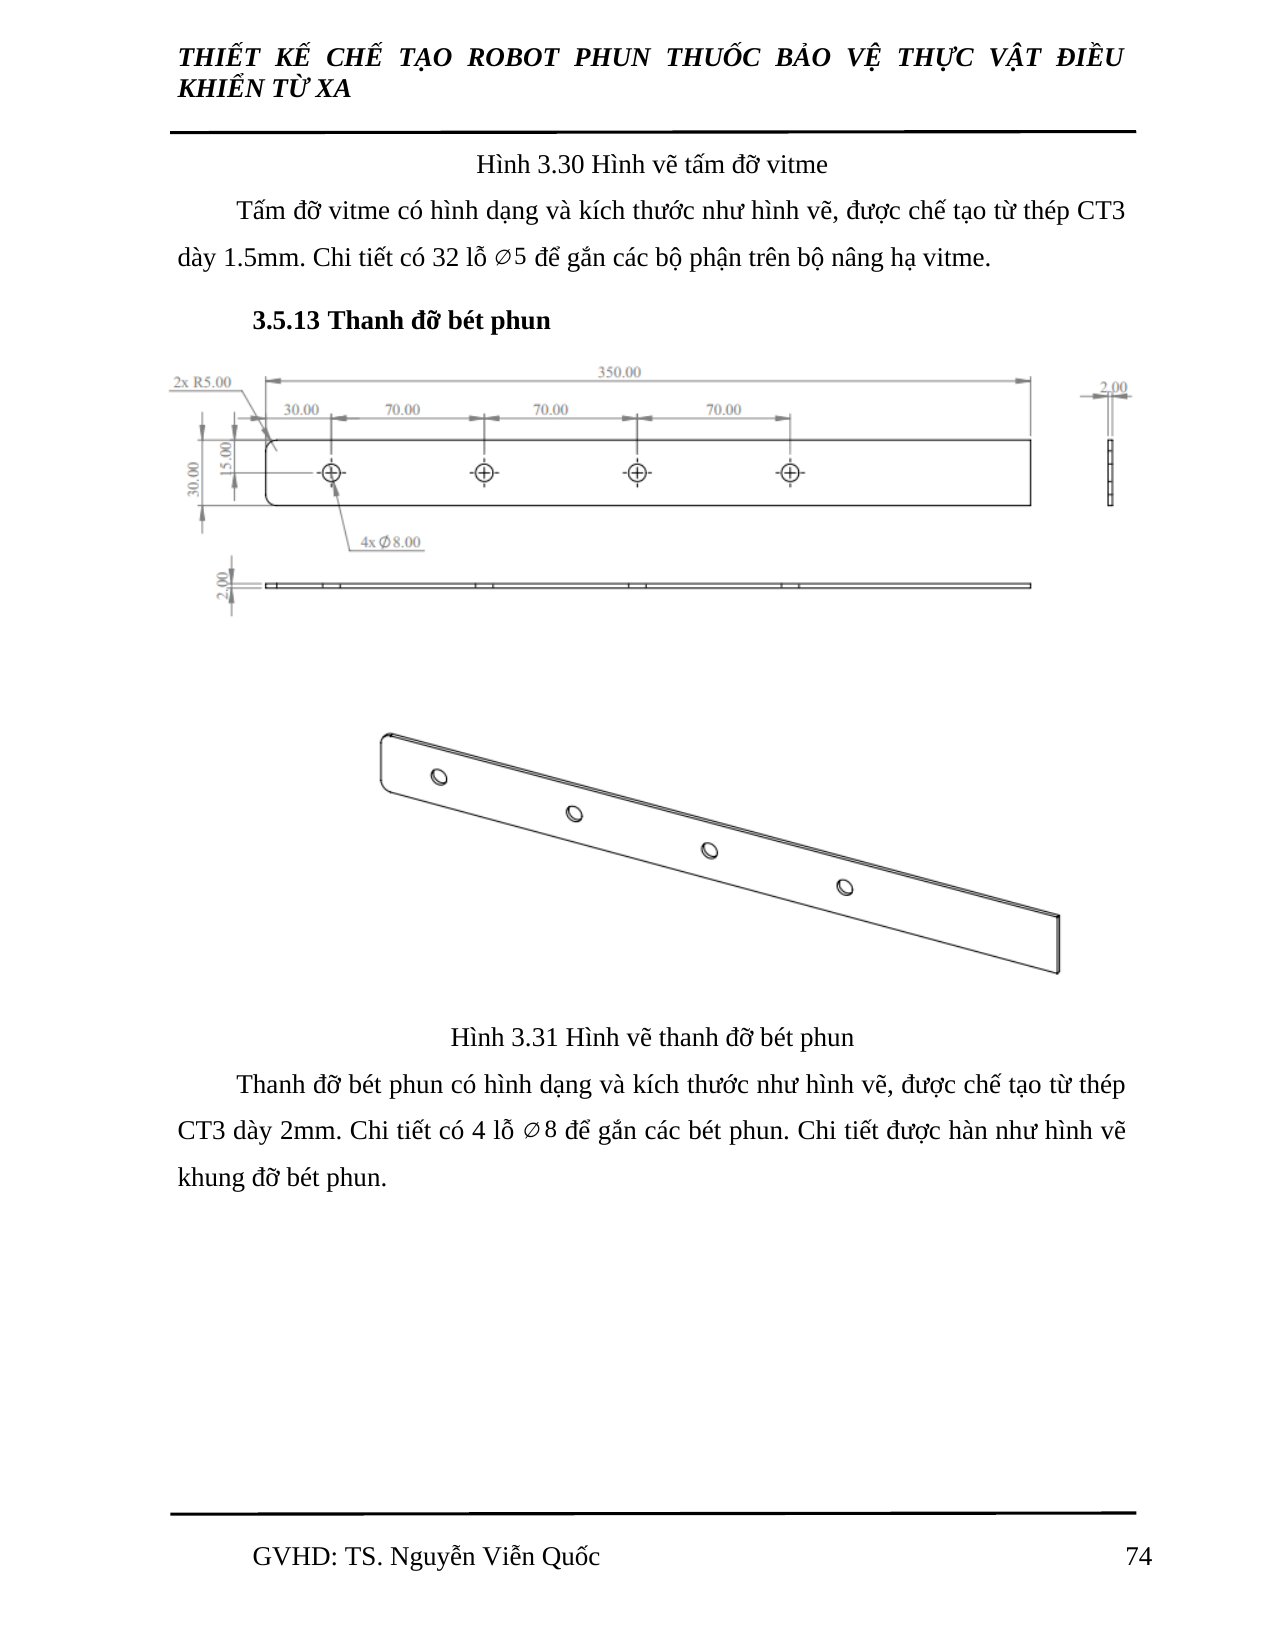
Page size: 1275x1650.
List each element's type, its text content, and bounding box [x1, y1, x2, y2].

subtitle Hình 3.30 Hình vẽ tấm đỡ vitme [177, 148, 1127, 179]
subtitle Hình 3.31 Hình vẽ thanh đỡ bét phun [177, 991, 1127, 1052]
picture [164, 351, 1140, 991]
text Tấm đỡ vitme có hình dạng và kích thước như hình vẽ, được chế tạo từ thép CT3 dày 1.5mm. Chi tiết có 32 lỗ để gắn các bộ phận trên bộ nâng hạ vitme. [177, 194, 1127, 272]
subtitle Thanh đỡ bét phun [252, 304, 1127, 336]
text Thanh đỡ bét phun có hình dạng và kích thước như hình vẽ, được chế tạo từ thép CT3 dày 2mm. Chi tiết có 4 lỗ để gắn các bét phun. Chi tiết được hàn như hình vẽ khung đỡ bét phun. [177, 1068, 1127, 1192]
